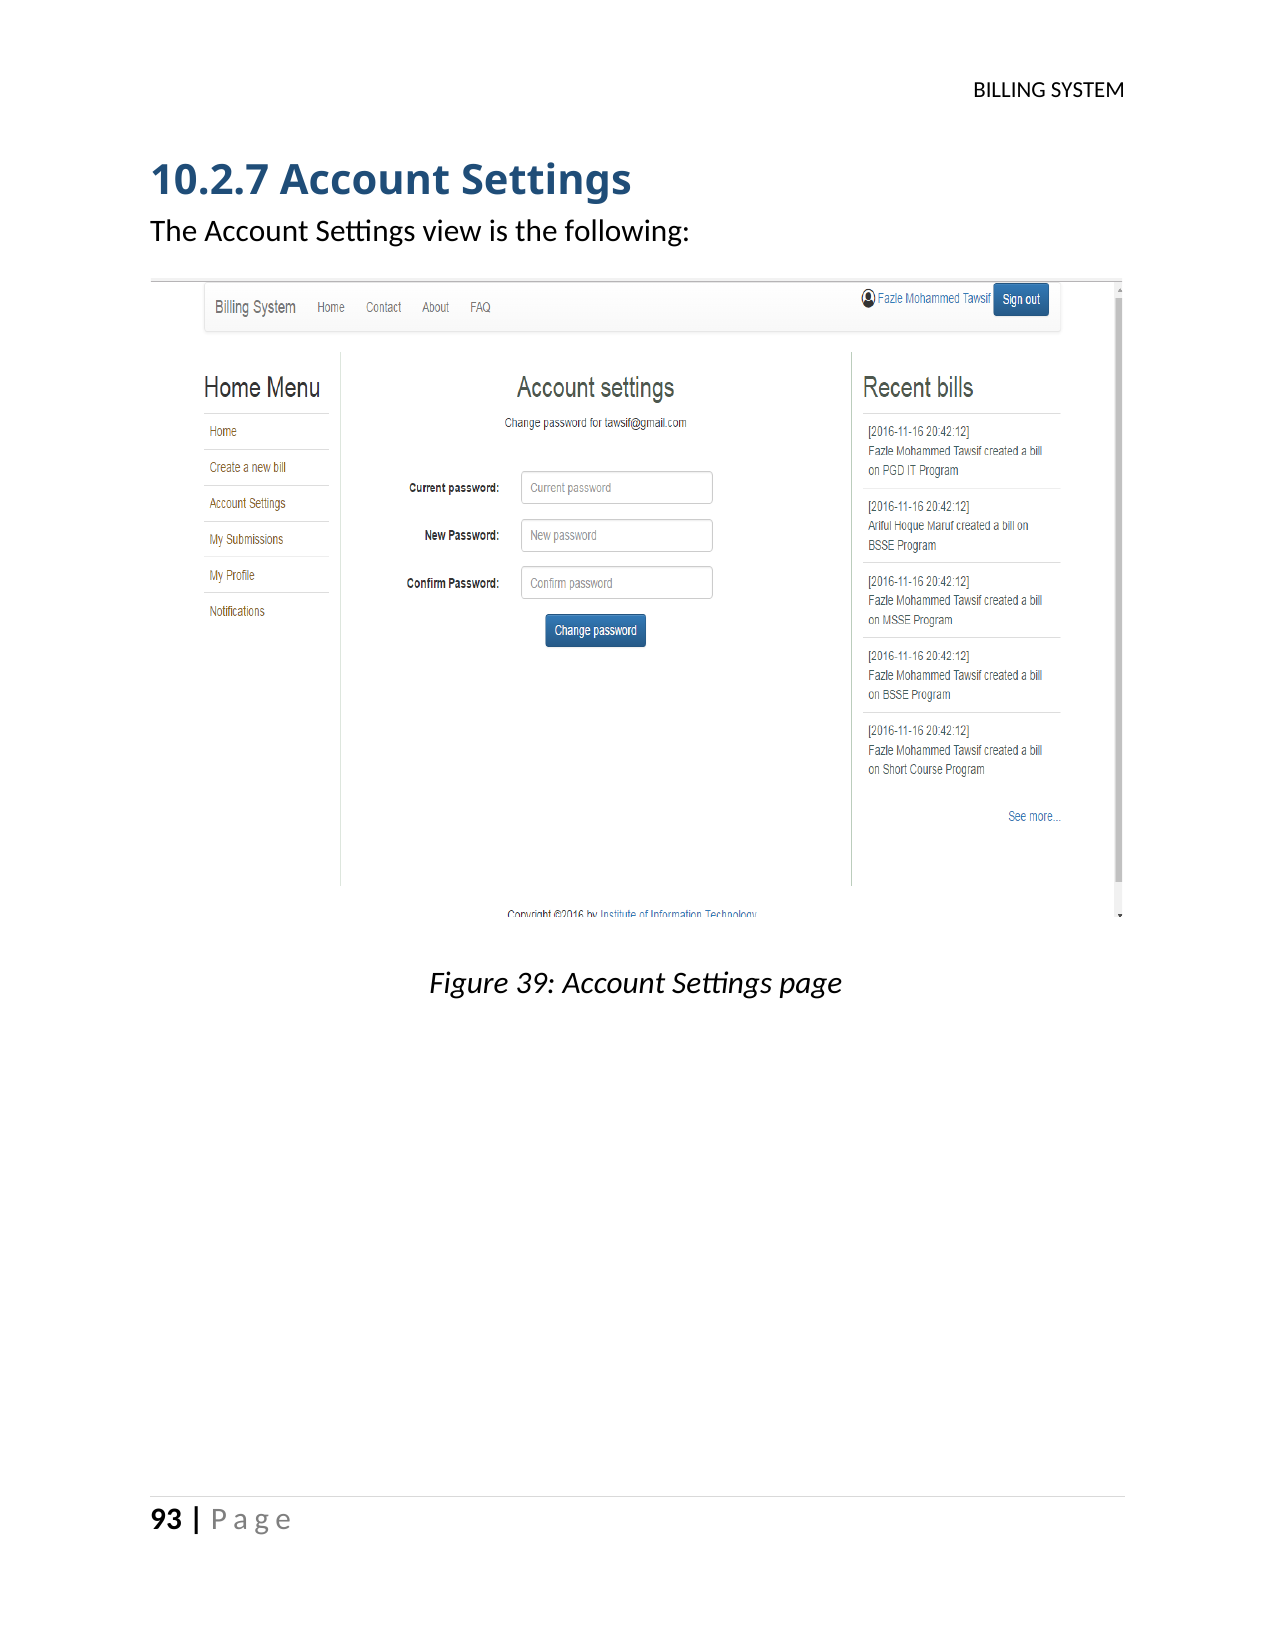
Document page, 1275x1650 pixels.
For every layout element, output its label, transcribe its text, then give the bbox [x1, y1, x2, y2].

subtitle 10.2.7 Account Settings [150, 150, 1125, 207]
picture [150, 278, 1122, 920]
text The Account Settings view is the following: [150, 211, 1125, 249]
